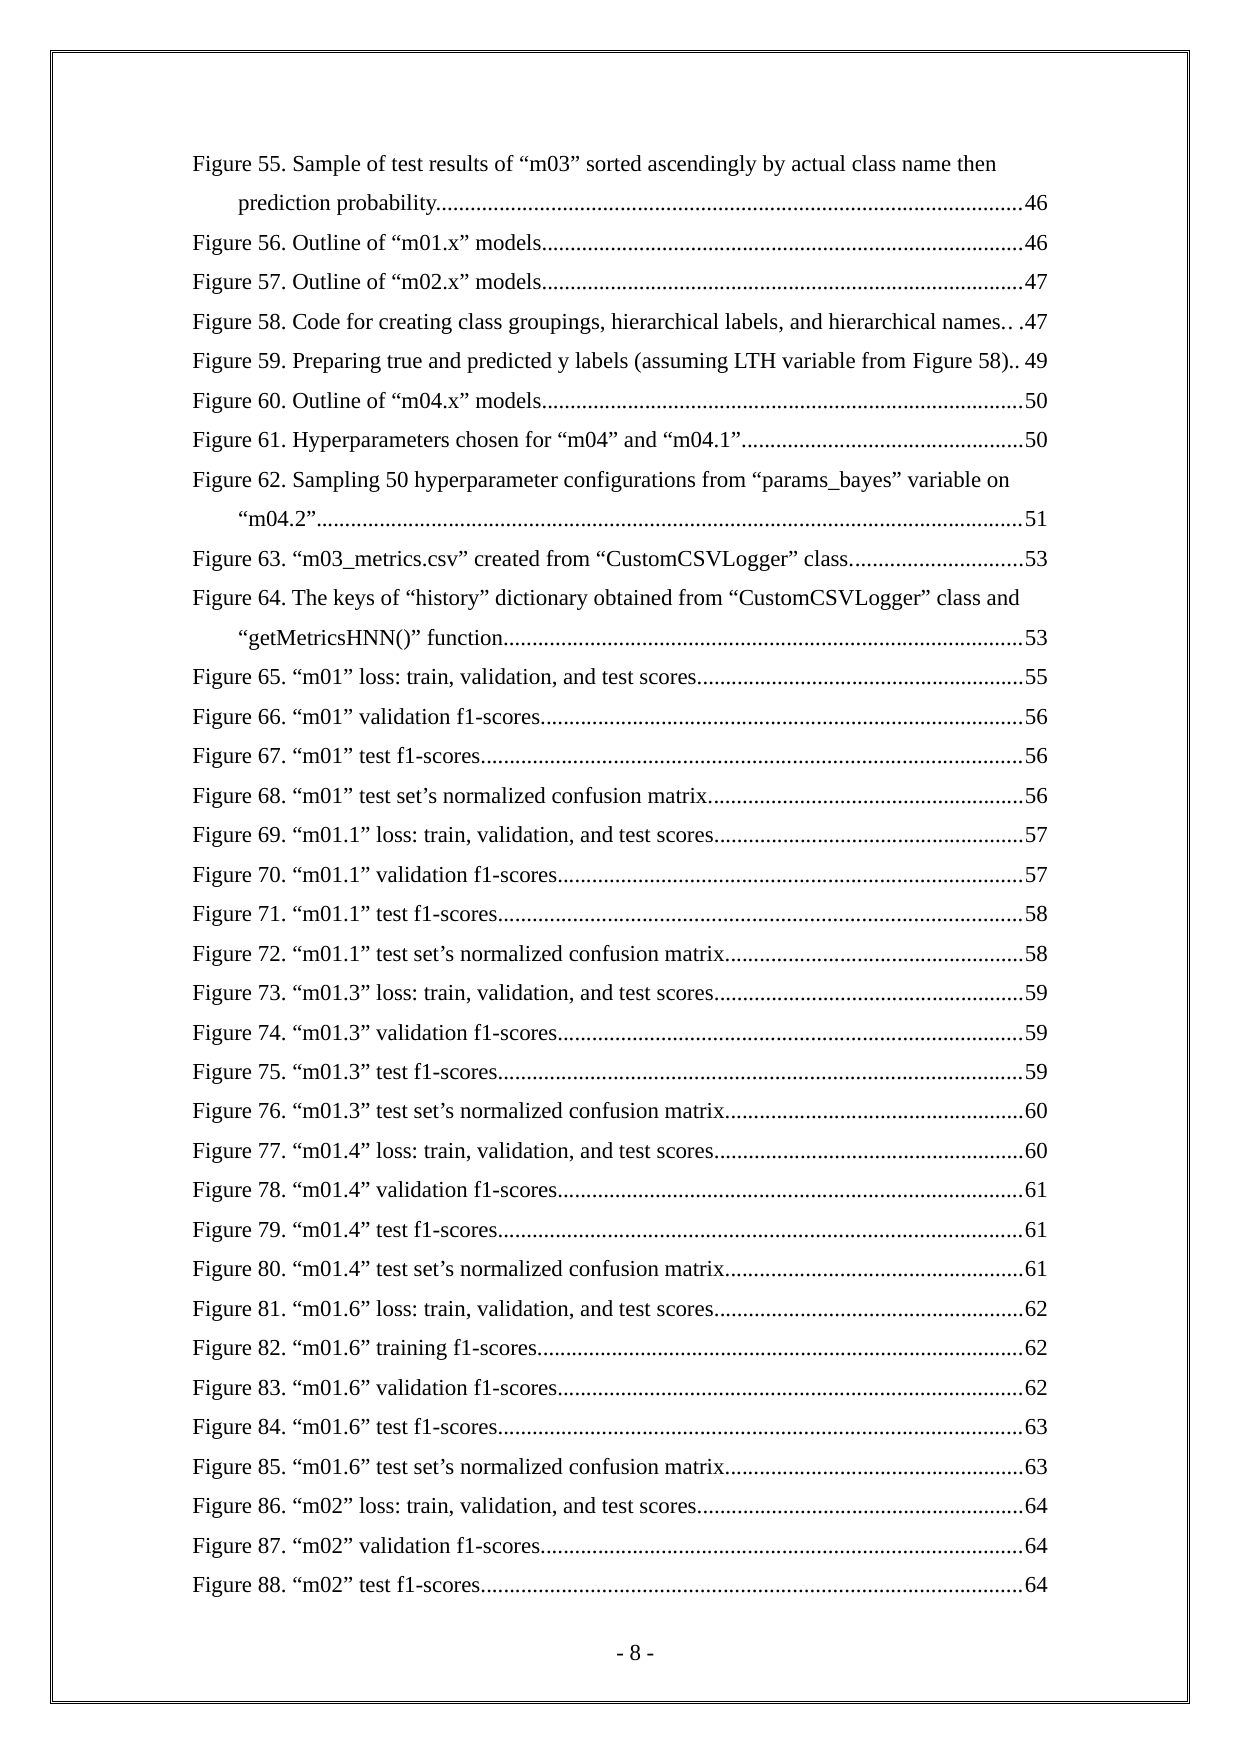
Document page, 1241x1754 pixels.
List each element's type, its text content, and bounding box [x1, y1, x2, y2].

text Figure 58. Code for creating class groupings, hierarchical labels, and hierarchical names. 47 [192, 308, 1048, 334]
text Figure 67. “m01” test f1-scores. 56 [192, 742, 1048, 768]
text Figure 60. Outline of “m04.x” models. 50 [192, 387, 1048, 413]
text Figure 80. “m01.4” test set’s normalized confusion matrix. 61 [192, 1255, 1048, 1282]
text Figure 83. “m01.6” validation f1-scores. 62 [192, 1374, 1048, 1400]
text Figure 65. “m01” loss: train, validation, and test scores. 55 [192, 663, 1048, 689]
text Figure 74. “m01.3” validation f1-scores. 59 [192, 1018, 1048, 1045]
text Figure 61. Hyperparameters chosen for “m04” and “m04.1”. 50 [192, 426, 1048, 453]
text Figure 71. “m01.1” test f1-scores. 58 [192, 900, 1048, 926]
text Figure 68. “m01” test set’s normalized confusion matrix. 56 [192, 782, 1048, 808]
text Figure 66. “m01” validation f1-scores. 56 [192, 703, 1048, 729]
text Figure 69. “m01.1” loss: train, validation, and test scores. 57 [192, 821, 1048, 847]
text Figure 85. “m01.6” test set’s normalized confusion matrix. 63 [192, 1453, 1048, 1479]
text Figure 57. Outline of “m02.x” models. 47 [192, 268, 1048, 295]
text Figure 79. “m01.4” test f1-scores. 61 [192, 1216, 1048, 1242]
text Figure 64. The keys of “history” dictionary obtained from “CustomCSVLogger” class and “getMetricsHNN()” function. 53 [192, 584, 1048, 650]
text Figure 62. Sampling 50 hyperparameter configurations from “params_bayes” variable on “m04.2”. 51 [192, 466, 1048, 532]
text Figure 86. “m02” loss: train, validation, and test scores. 64 [192, 1492, 1048, 1519]
text Figure 56. Outline of “m01.x” models. 46 [192, 229, 1048, 255]
text Figure 72. “m01.1” test set’s normalized confusion matrix. 58 [192, 939, 1048, 966]
text Figure 84. “m01.6” test f1-scores. 63 [192, 1413, 1048, 1440]
text Figure 76. “m01.3” test set’s normalized confusion matrix. 60 [192, 1097, 1048, 1124]
text Figure 55. Sample of test results of “m03” sorted ascendingly by actual class name then prediction probability. 46 [192, 150, 1048, 216]
text Figure 77. “m01.4” loss: train, validation, and test scores. 60 [192, 1137, 1048, 1163]
text Figure 70. “m01.1” validation f1-scores. 57 [192, 861, 1048, 887]
text Figure 82. “m01.6” training f1-scores. 62 [192, 1334, 1048, 1361]
text Figure 59. Preparing true and predicted y labels (assuming LTH variable from Figure 58). 49 [192, 347, 1048, 374]
text Figure 73. “m01.3” loss: train, validation, and test scores. 59 [192, 979, 1048, 1005]
text Figure 63. “m03_metrics.csv” created from “CustomCSVLogger” class. 53 [192, 545, 1048, 571]
text Figure 87. “m02” validation f1-scores. 64 [192, 1532, 1048, 1558]
text Figure 81. “m01.6” loss: train, validation, and test scores. 62 [192, 1295, 1048, 1321]
text Figure 88. “m02” test f1-scores. 64 [192, 1571, 1048, 1598]
text Figure 78. “m01.4” validation f1-scores. 61 [192, 1176, 1048, 1203]
text Figure 75. “m01.3” test f1-scores. 59 [192, 1058, 1048, 1084]
